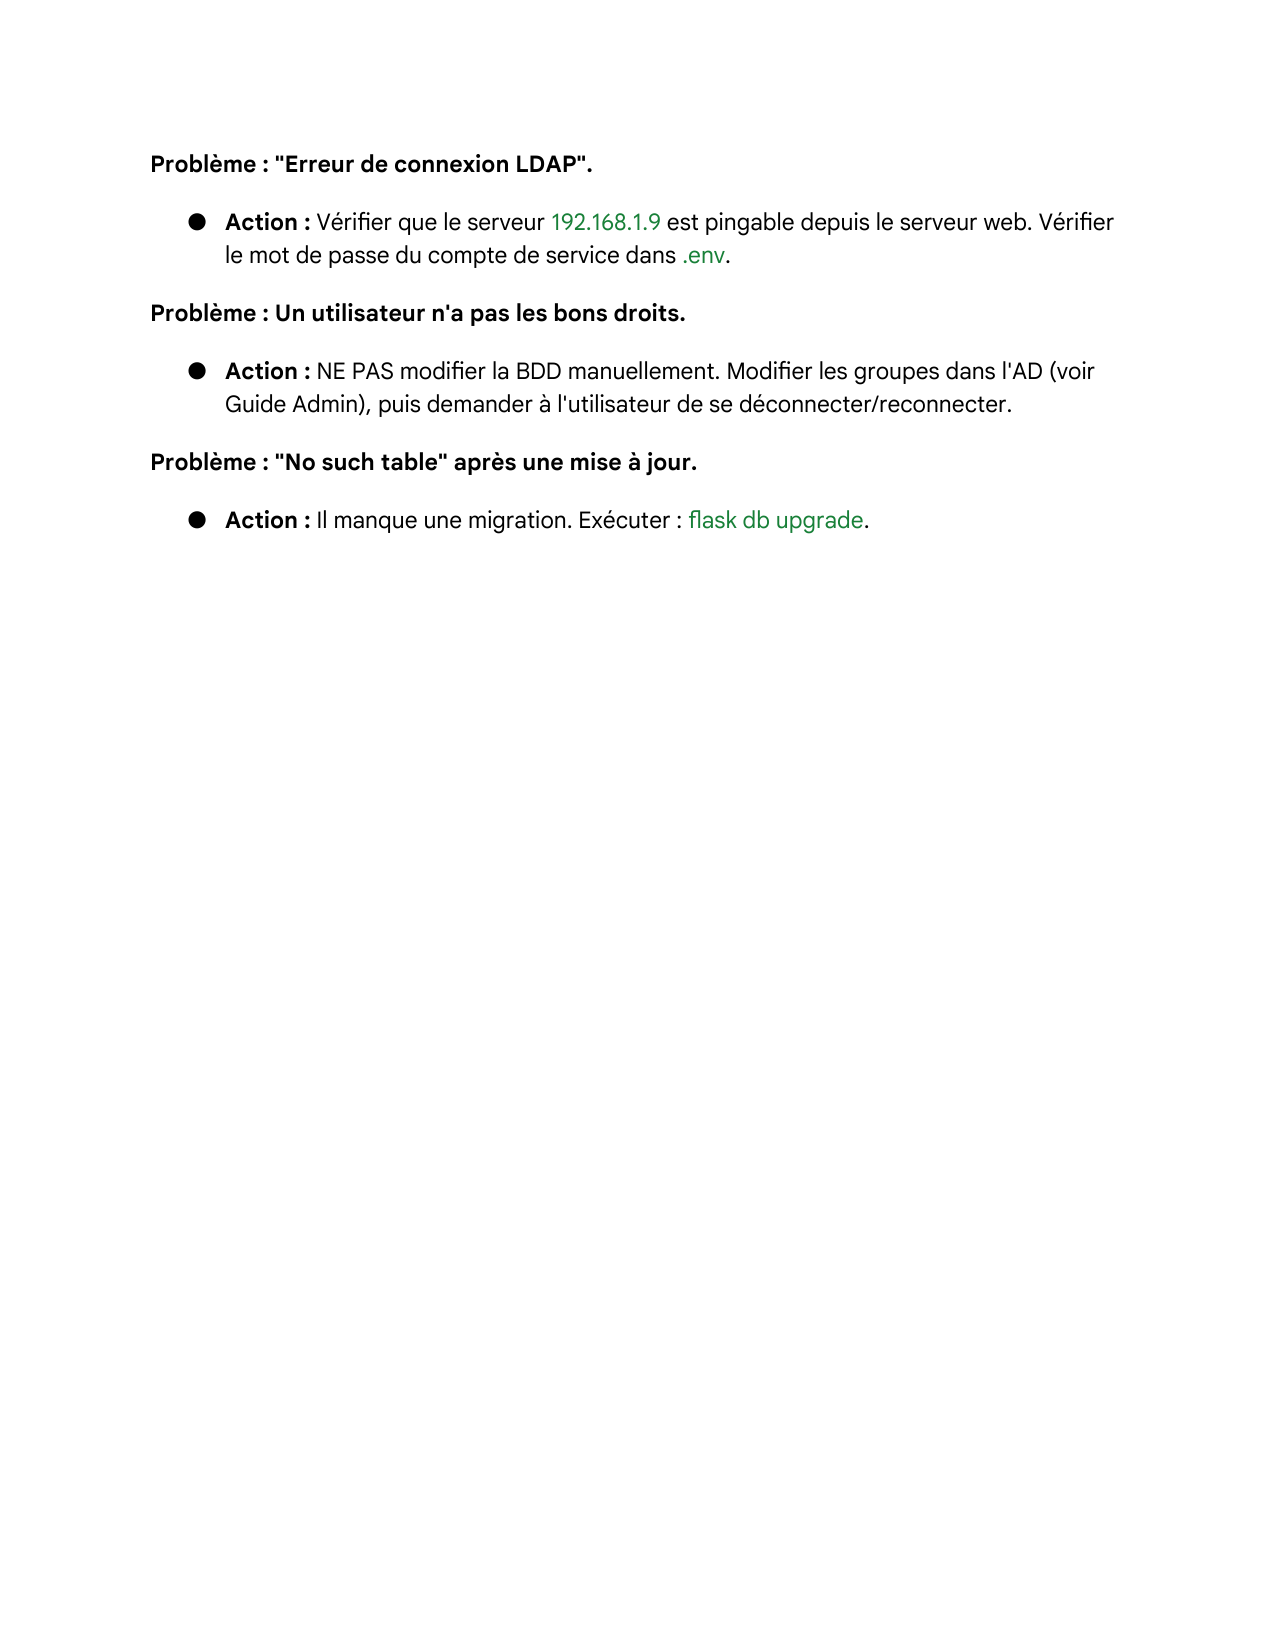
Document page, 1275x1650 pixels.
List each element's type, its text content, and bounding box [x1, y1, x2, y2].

list Action : Vérifier que le serveur 192.168.1.9 est pingable depuis le serveur web. Vérifier le mot de passe du compte de service dans .env. [187, 208, 1125, 270]
text Problème : "Erreur de connexion LDAP". [150, 150, 1125, 179]
list Action : Il manque une migration. Exécuter : flask db upgrade. [187, 506, 1125, 535]
list Action : NE PAS modifier la BDD manuellement. Modifier les groupes dans l'AD (voir Guide Admin), puis demander à l'utilisateur de se déconnecter/reconnecter. [187, 357, 1125, 419]
text Problème : "No such table" après une mise à jour. [150, 448, 1125, 477]
text Problème : Un utilisateur n'a pas les bons droits. [150, 299, 1125, 328]
